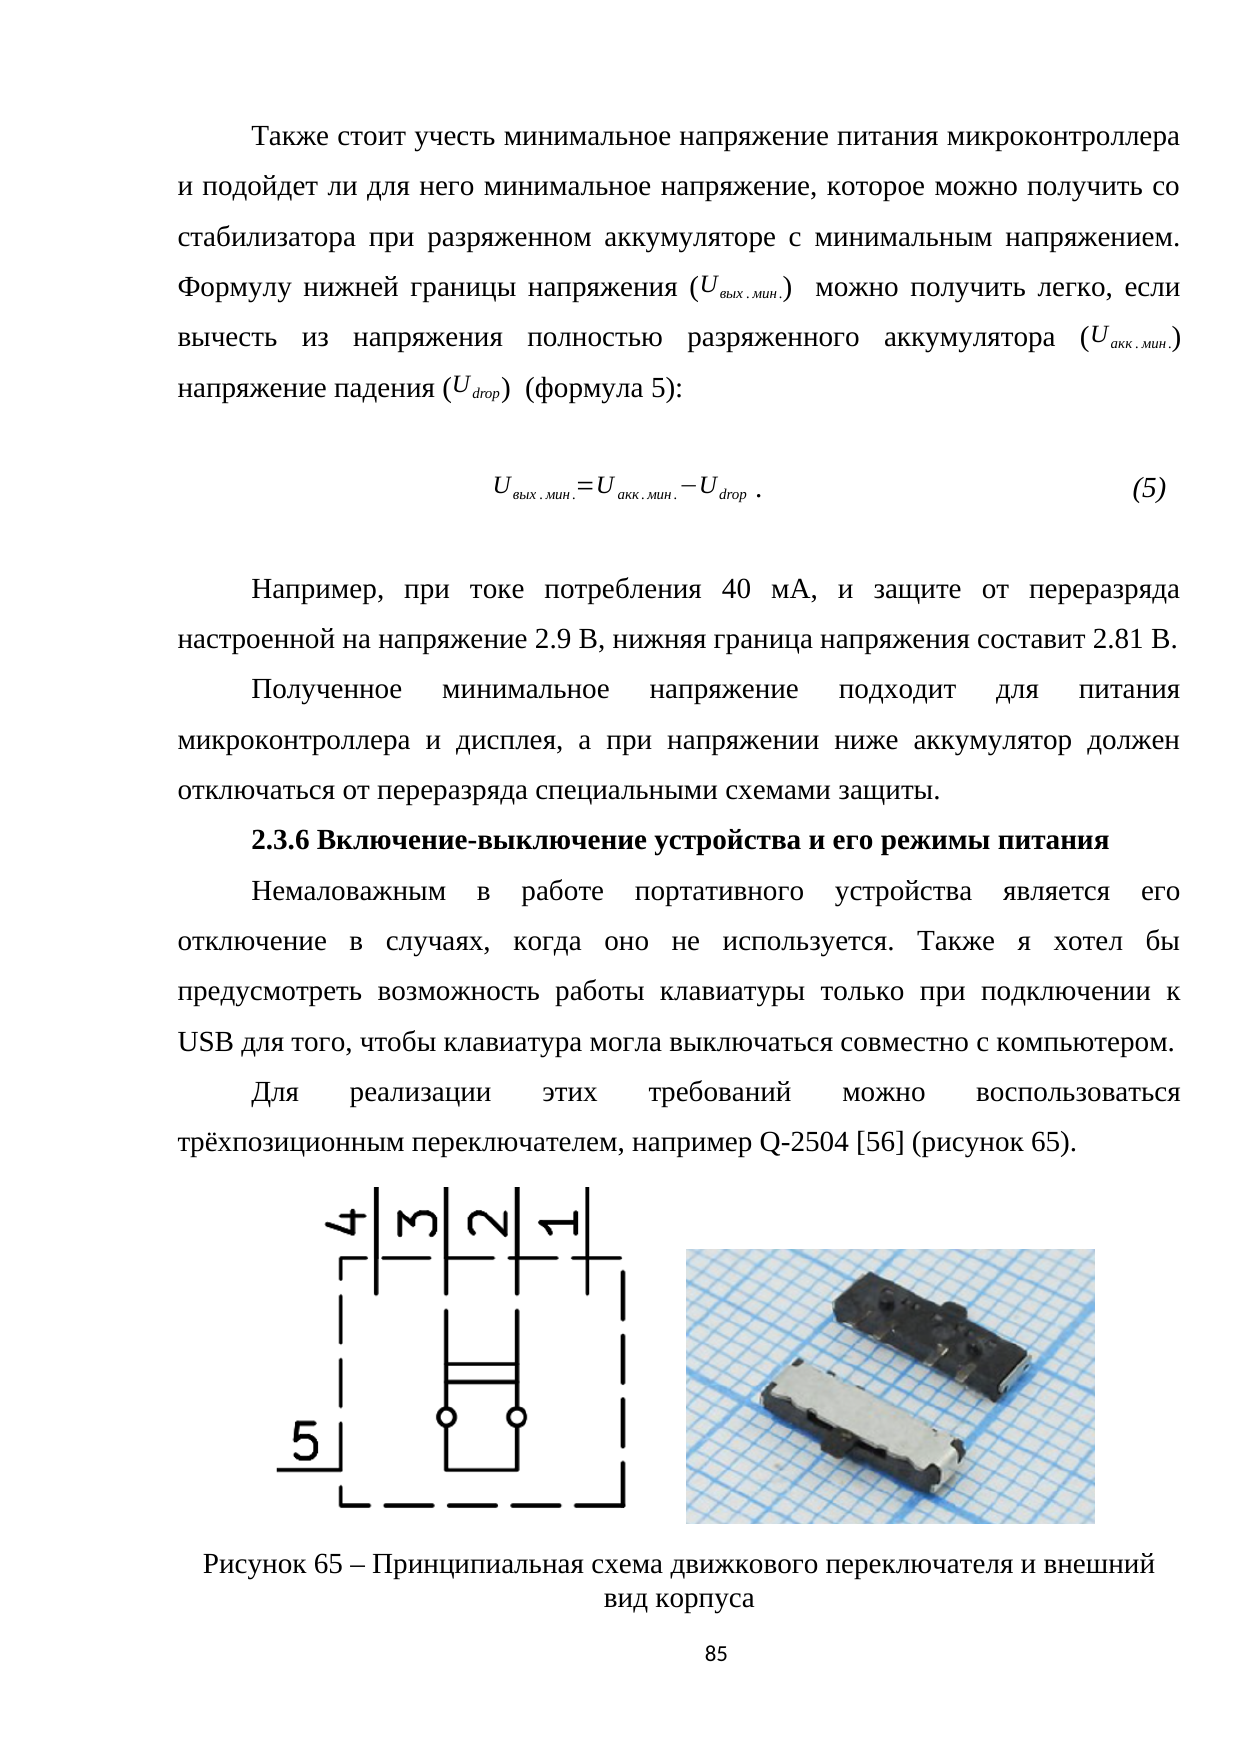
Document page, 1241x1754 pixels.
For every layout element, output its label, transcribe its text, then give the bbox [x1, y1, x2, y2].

text Немаловажным в работе портативного устройства является его отключение в случаях, когда оно не используется. Также я хотел бы предусмотреть возможность работы клавиатуры только при подключении к USB для того, чтобы клавиатура могла выключаться совместно с компьютером. [177, 873, 1181, 1057]
text Например, при токе потребления 40 мА, и защите от переразряда настроенной на напряжение 2.9 В, нижняя граница напряжения составит 2.81 В. [177, 571, 1181, 655]
table_header (5) [1078, 470, 1180, 521]
picture [239, 1174, 1119, 1534]
text Для реализации этих требований можно воспользоваться трёхпозиционным переключателем, например Q-2504 [56] (рисунок 65). [177, 1074, 1181, 1158]
subtitle 2.3.6 Включение-выключение устройства и его режимы питания [177, 822, 1181, 856]
table_header . [177, 470, 1077, 521]
text Также стоит учесть минимальное напряжение питания микроконтроллера и подойдет ли для него минимальное напряжение, которое можно получить со стабилизатора при разряженном аккумуляторе с минимальным напряжением. Формулу нижней границы напряжения () можно получить легко, если вычесть из напряжения полностью разряженного аккумулятора () напряжение падения () (формула 5): [177, 118, 1181, 403]
text Рисунок 65 – Принципиальная схема движкового переключателя и внешний вид корпуса [177, 1546, 1181, 1613]
text Полученное минимальное напряжение подходит для питания микроконтроллера и дисплея, а при напряжении ниже аккумулятор должен отключаться от переразряда специальными схемами защиты. [177, 671, 1181, 806]
